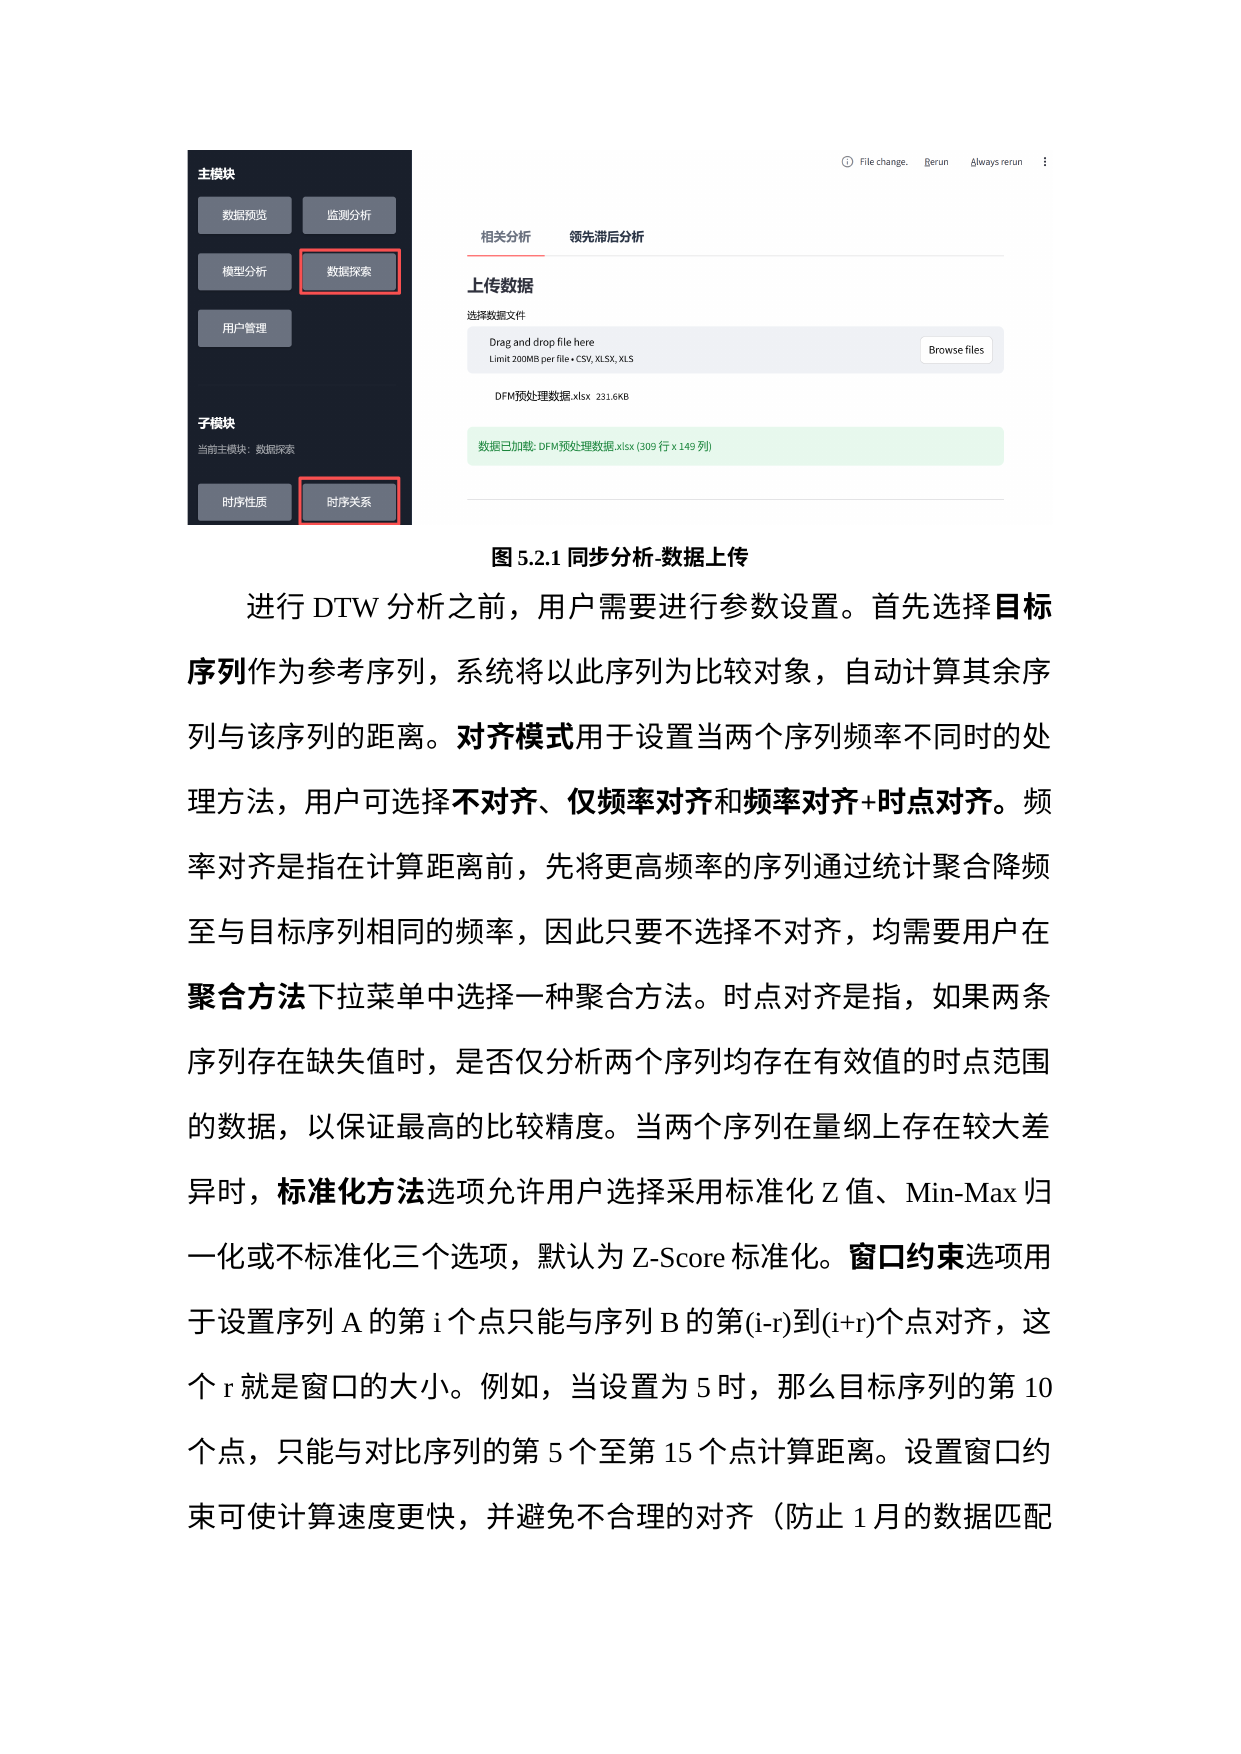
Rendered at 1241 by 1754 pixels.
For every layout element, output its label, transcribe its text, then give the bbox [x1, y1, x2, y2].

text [187, 572, 1053, 1547]
picture [187, 150, 1053, 525]
text 图5.2.1 同步分析-数据上传 [187, 540, 1053, 572]
